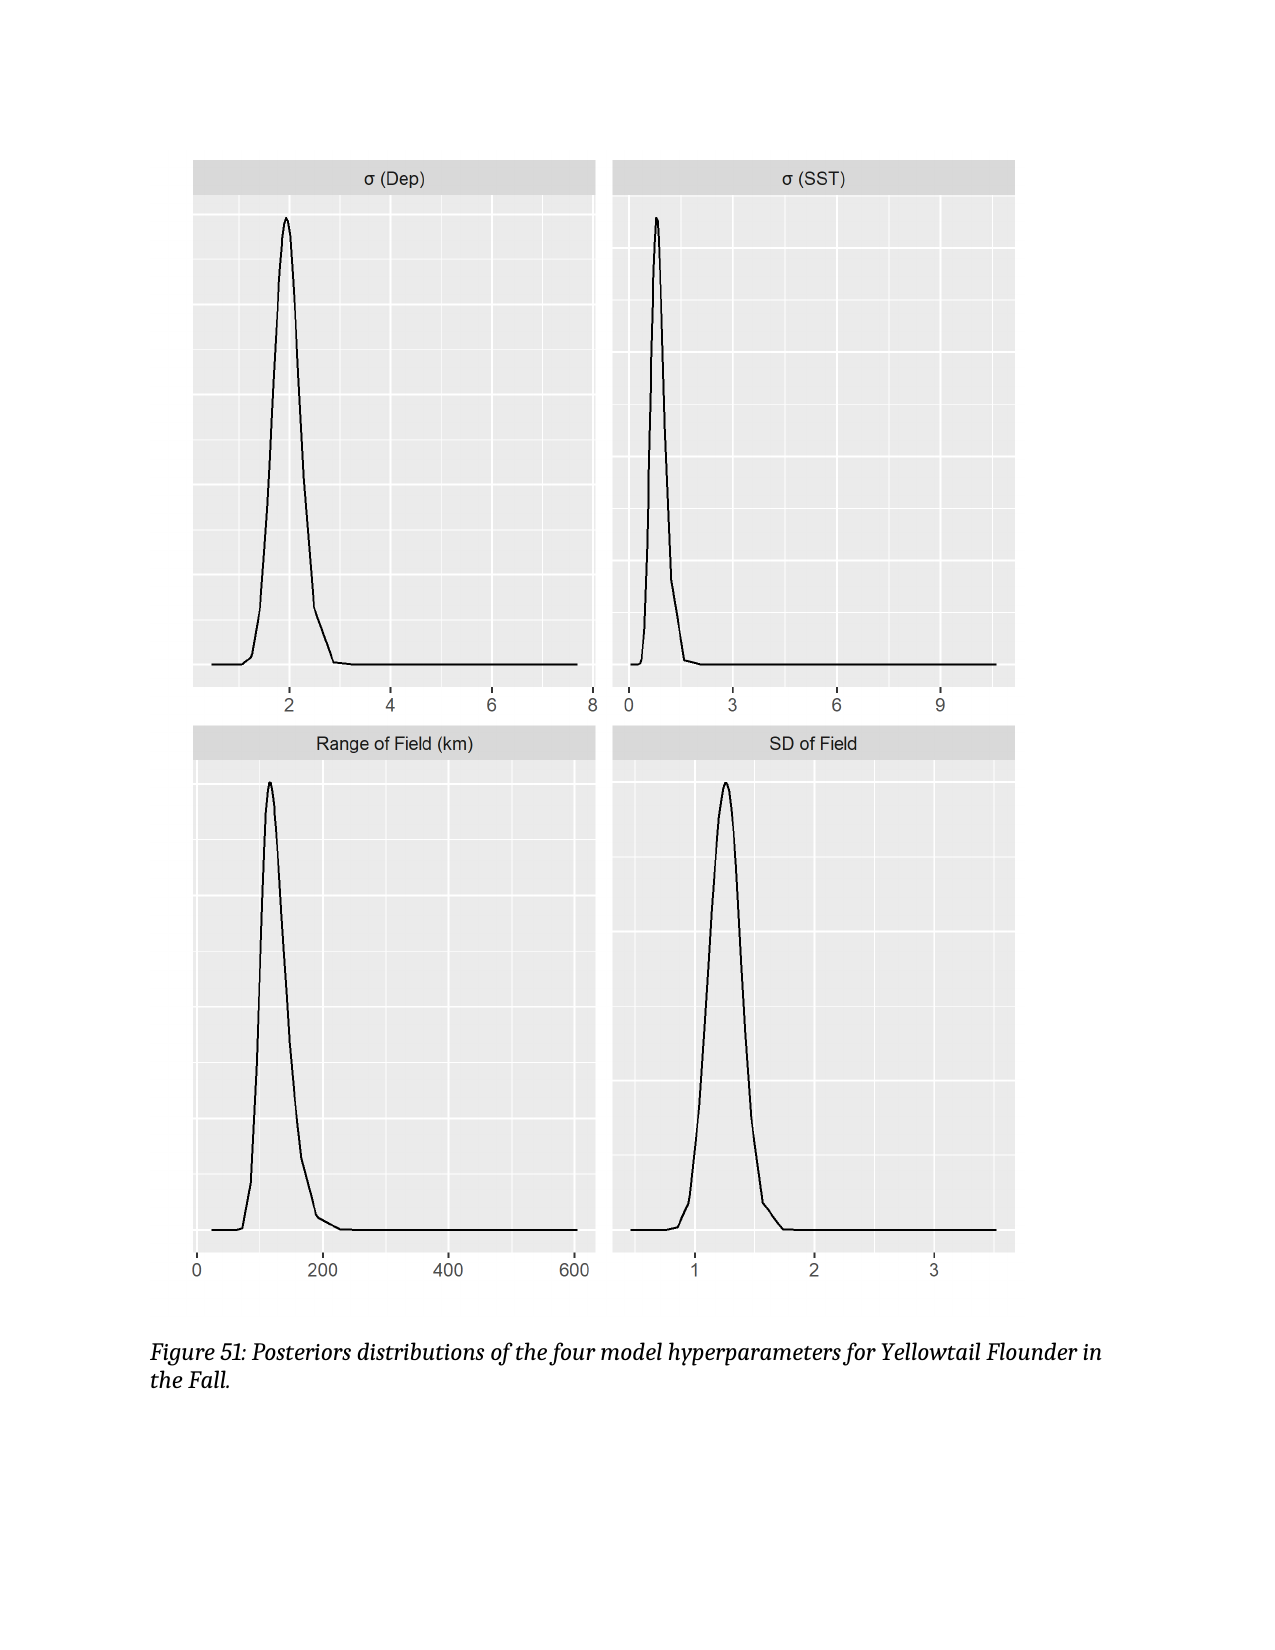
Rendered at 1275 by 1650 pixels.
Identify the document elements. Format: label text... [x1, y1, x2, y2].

picture [150, 150, 1025, 1317]
text Figure 51: Posteriors distributions of the four model hyperparameters for Yellowtail Flounder in the Fall. [150, 1337, 1125, 1395]
